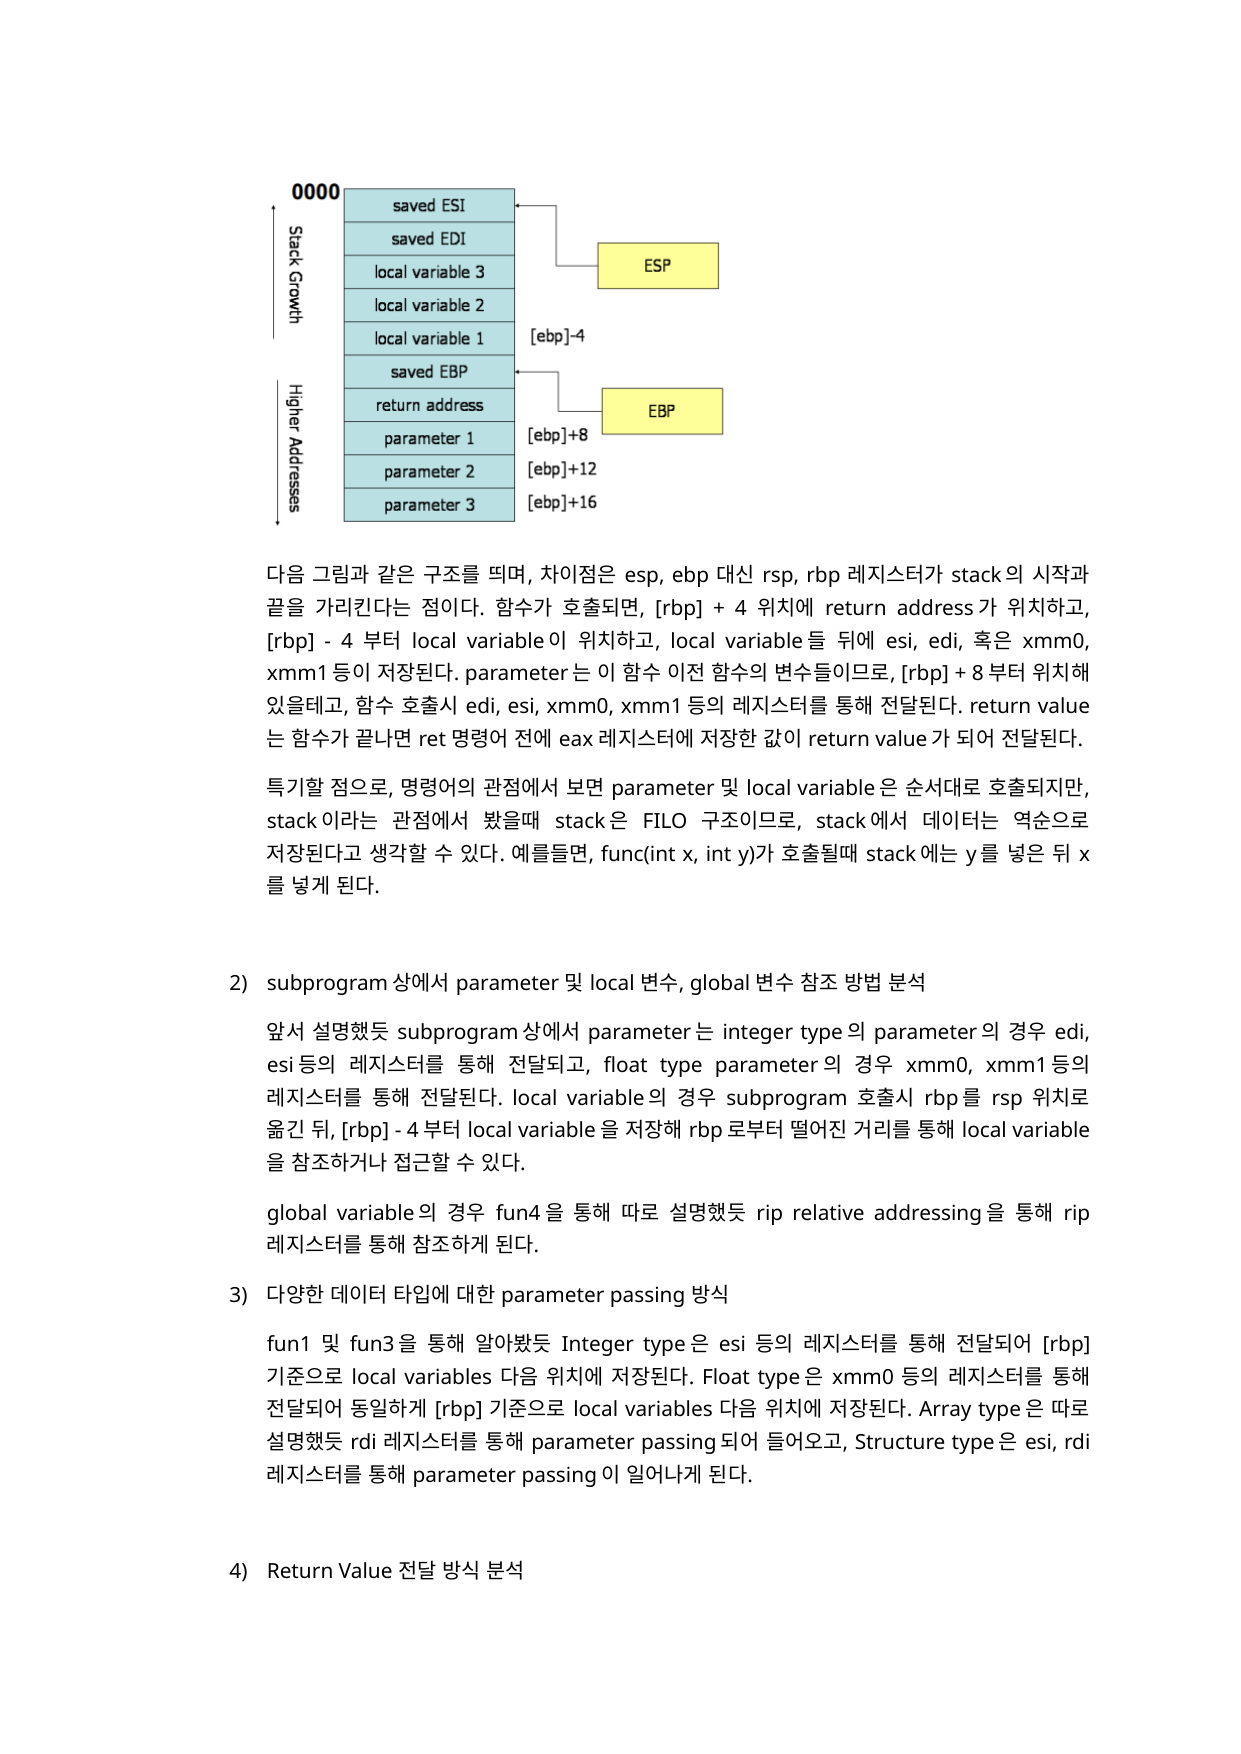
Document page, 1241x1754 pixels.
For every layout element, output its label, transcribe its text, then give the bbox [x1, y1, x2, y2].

list subprogram상에서 parameter 및 local 변수, global 변수 참조 방법 분석 [229, 966, 1090, 997]
list 앞서 설명했듯 subprogram상에서 parameter는 integer type의 parameter의 경우 edi, esi등의 레지스터를 통해 전달되고, float type parameter의 경우 xmm0, xmm1등의 레지스터를 통해 전달된다. local variable의 경우 subprogram 호출시 rbp를 rsp 위치로 옮긴 뒤, [rbp] - 4부터 local variable을 저장해 rbp로부터 떨어진 거리를 통해 local variable을 참조하거나 접근할 수 있다. [267, 1016, 1090, 1177]
list fun1 및 fun3을 통해 알아봤듯 Integer type은 esi 등의 레지스터를 통해 전달되어 [rbp] 기준으로 local variables 다음 위치에 저장된다. Float type은 xmm0 등의 레지스터를 통해 전달되어 동일하게 [rbp] 기준으로 local variables 다음 위치에 저장된다. Array type은 따로 설명했듯 rdi 레지스터를 통해 parameter passing되어 들어오고, Structure type은 esi, rdi 레지스터를 통해 parameter passing이 일어나게 된다. [267, 1327, 1090, 1488]
list Return Value 전달 방식 분석 [229, 1555, 1090, 1585]
list 다음 그림과 같은 구조를 띄며, 차이점은 esp, ebp 대신 rsp, rbp 레지스터가 stack의 시작과 끝을 가리킨다는 점이다. 함수가 호출되면, [rbp] + 4 위치에 return address가 위치하고, [rbp] - 4 부터 local variable이 위치하고, local variable들 뒤에 esi, edi, 혹은 xmm0, xmm1등이 저장된다. parameter는 이 함수 이전 함수의 변수들이므로, [rbp] + 8부터 위치해 있을테고, 함수 호출시 edi, esi, xmm0, xmm1등의 레지스터를 통해 전달된다. return value는 함수가 끝나면 ret 명령어 전에 eax 레지스터에 저장한 값이 return value가 되어 전달된다. [267, 558, 1090, 752]
list 특기할 점으로, 명령어의 관점에서 보면 parameter 및 local variable은 순서대로 호출되지만, stack이라는 관점에서 봤을때 stack은 FILO 구조이므로, stack에서 데이터는 역순으로 저장된다고 생각할 수 있다. 예를들면, func(int x, int y)가 호출될때 stack에는 y를 넣은 뒤 x를 넣게 된다. [267, 771, 1090, 900]
list global variable의 경우 fun4을 통해 따로 설명했듯 rip relative addressing을 통해 rip 레지스터를 통해 참조하게 된다. [267, 1196, 1090, 1259]
list 다양한 데이터 타입에 대한 parameter passing 방식 [229, 1278, 1090, 1308]
picture [266, 177, 737, 540]
